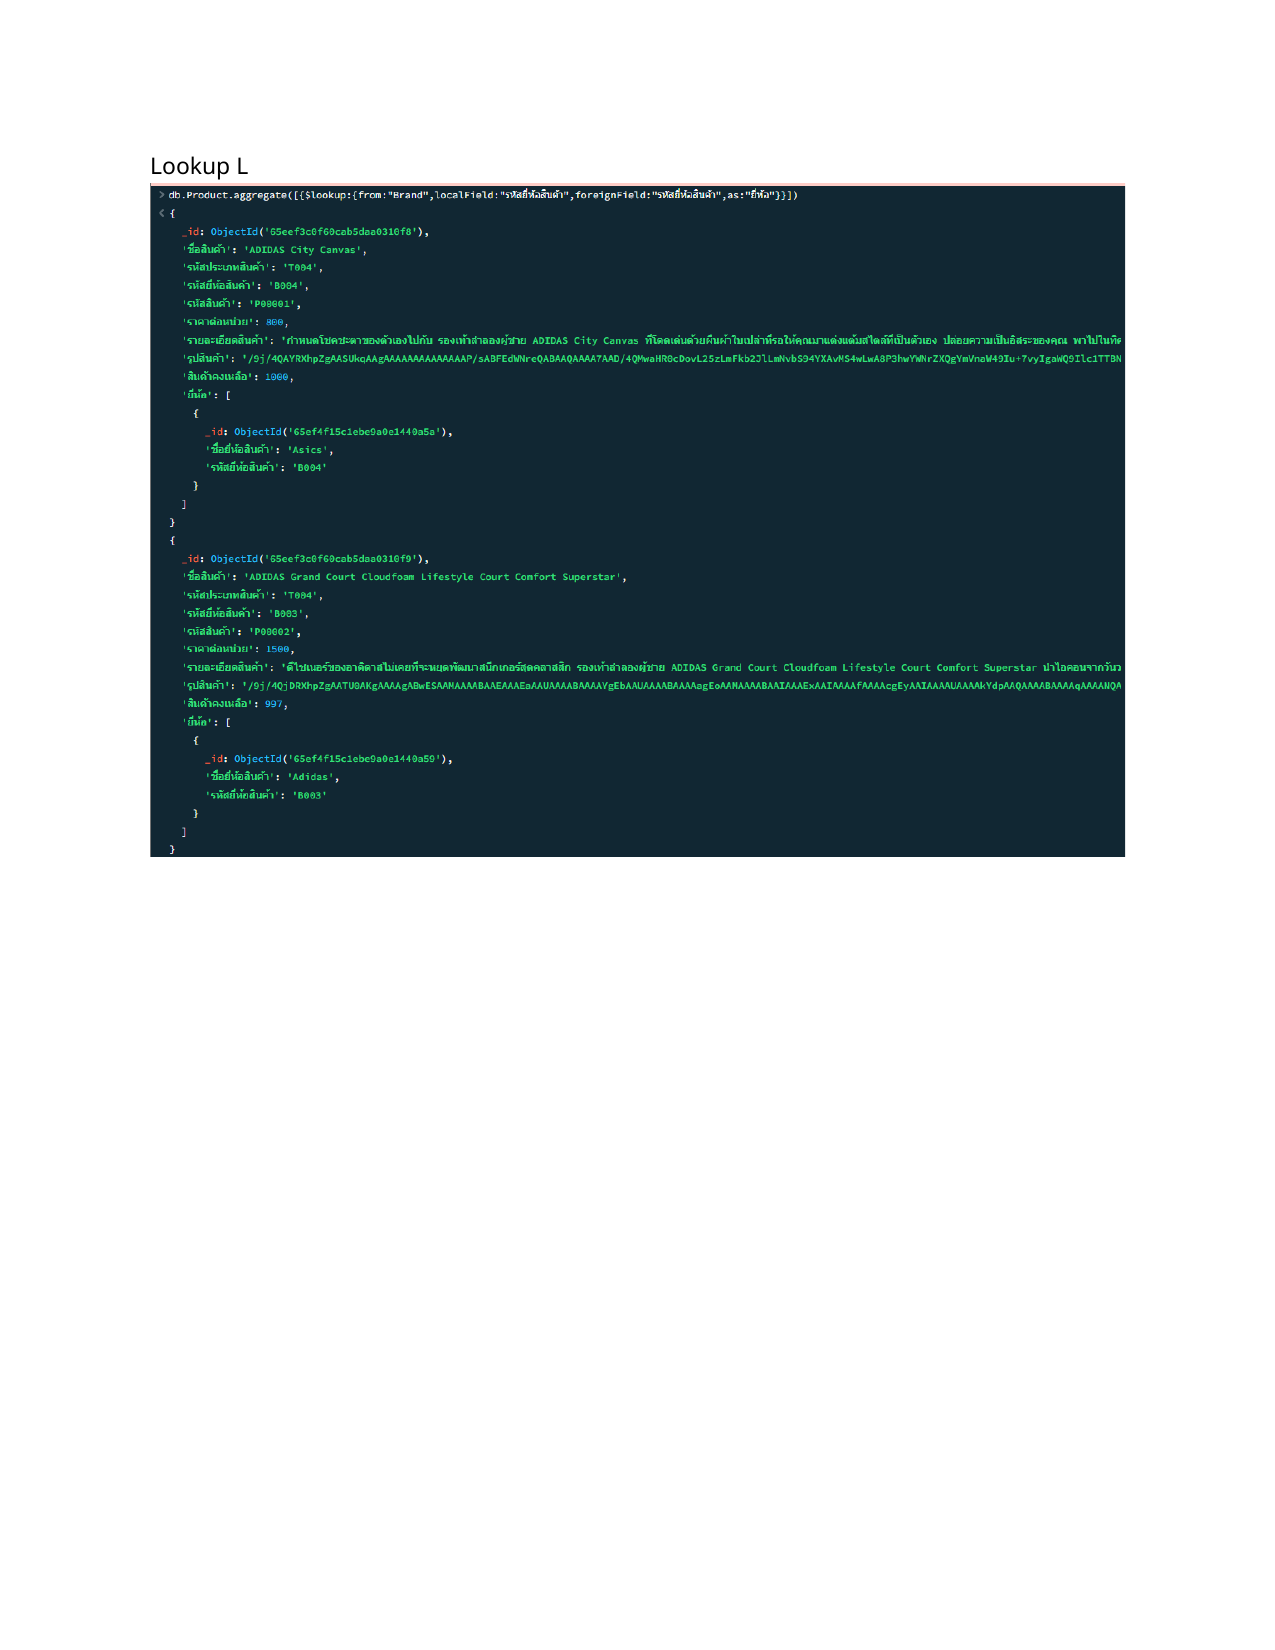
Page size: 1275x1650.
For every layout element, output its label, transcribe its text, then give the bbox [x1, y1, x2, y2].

picture [150, 183, 1125, 857]
text Lookup L [150, 150, 1125, 183]
